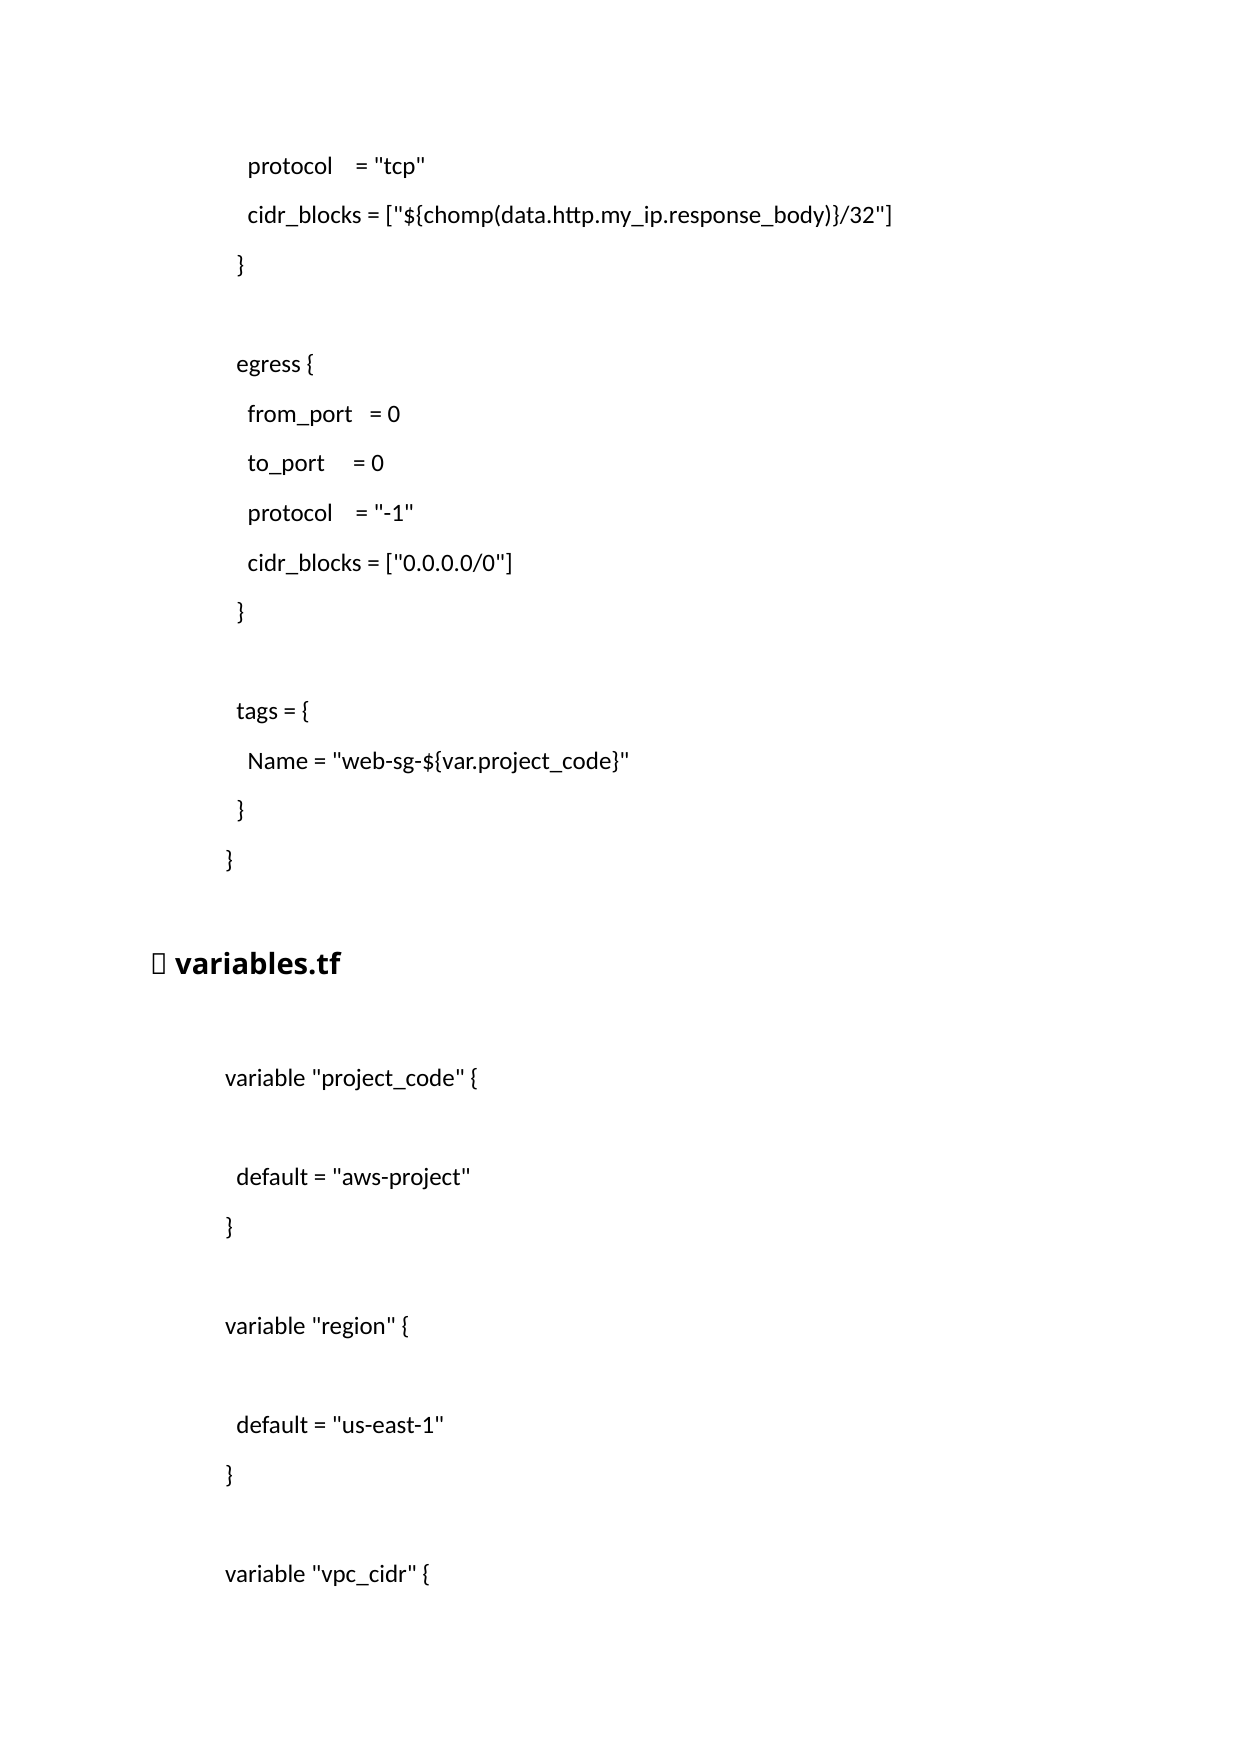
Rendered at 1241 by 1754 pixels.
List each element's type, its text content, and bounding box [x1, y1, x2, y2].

text 📄 variables.tf [150, 943, 1090, 983]
text tags = { [225, 695, 1090, 726]
text variable "region" { [225, 1310, 1090, 1341]
text } [225, 1459, 1090, 1489]
text } [225, 1211, 1090, 1242]
text } [225, 596, 1090, 627]
text from_port = 0 [225, 398, 1090, 428]
text cidr_blocks = ["0.0.0.0/0"] [225, 547, 1090, 577]
text cidr_blocks = ["${chomp(data.http.my_ip.response_body)}/32"] [225, 199, 1090, 230]
text } [225, 249, 1090, 280]
text egress { [225, 348, 1090, 379]
text variable "project_code" { [225, 1062, 1090, 1093]
text Name = "web-sg-${var.project_code}" [225, 745, 1090, 776]
text default = "us-east-1" [225, 1409, 1090, 1440]
text to_port = 0 [225, 447, 1090, 478]
text protocol = "tcp" [225, 150, 1090, 181]
text protocol = "-1" [225, 497, 1090, 528]
text default = "aws-project" [225, 1161, 1090, 1192]
text variable "vpc_cidr" { [225, 1558, 1090, 1589]
text } [225, 794, 1090, 825]
text } [225, 844, 1090, 875]
